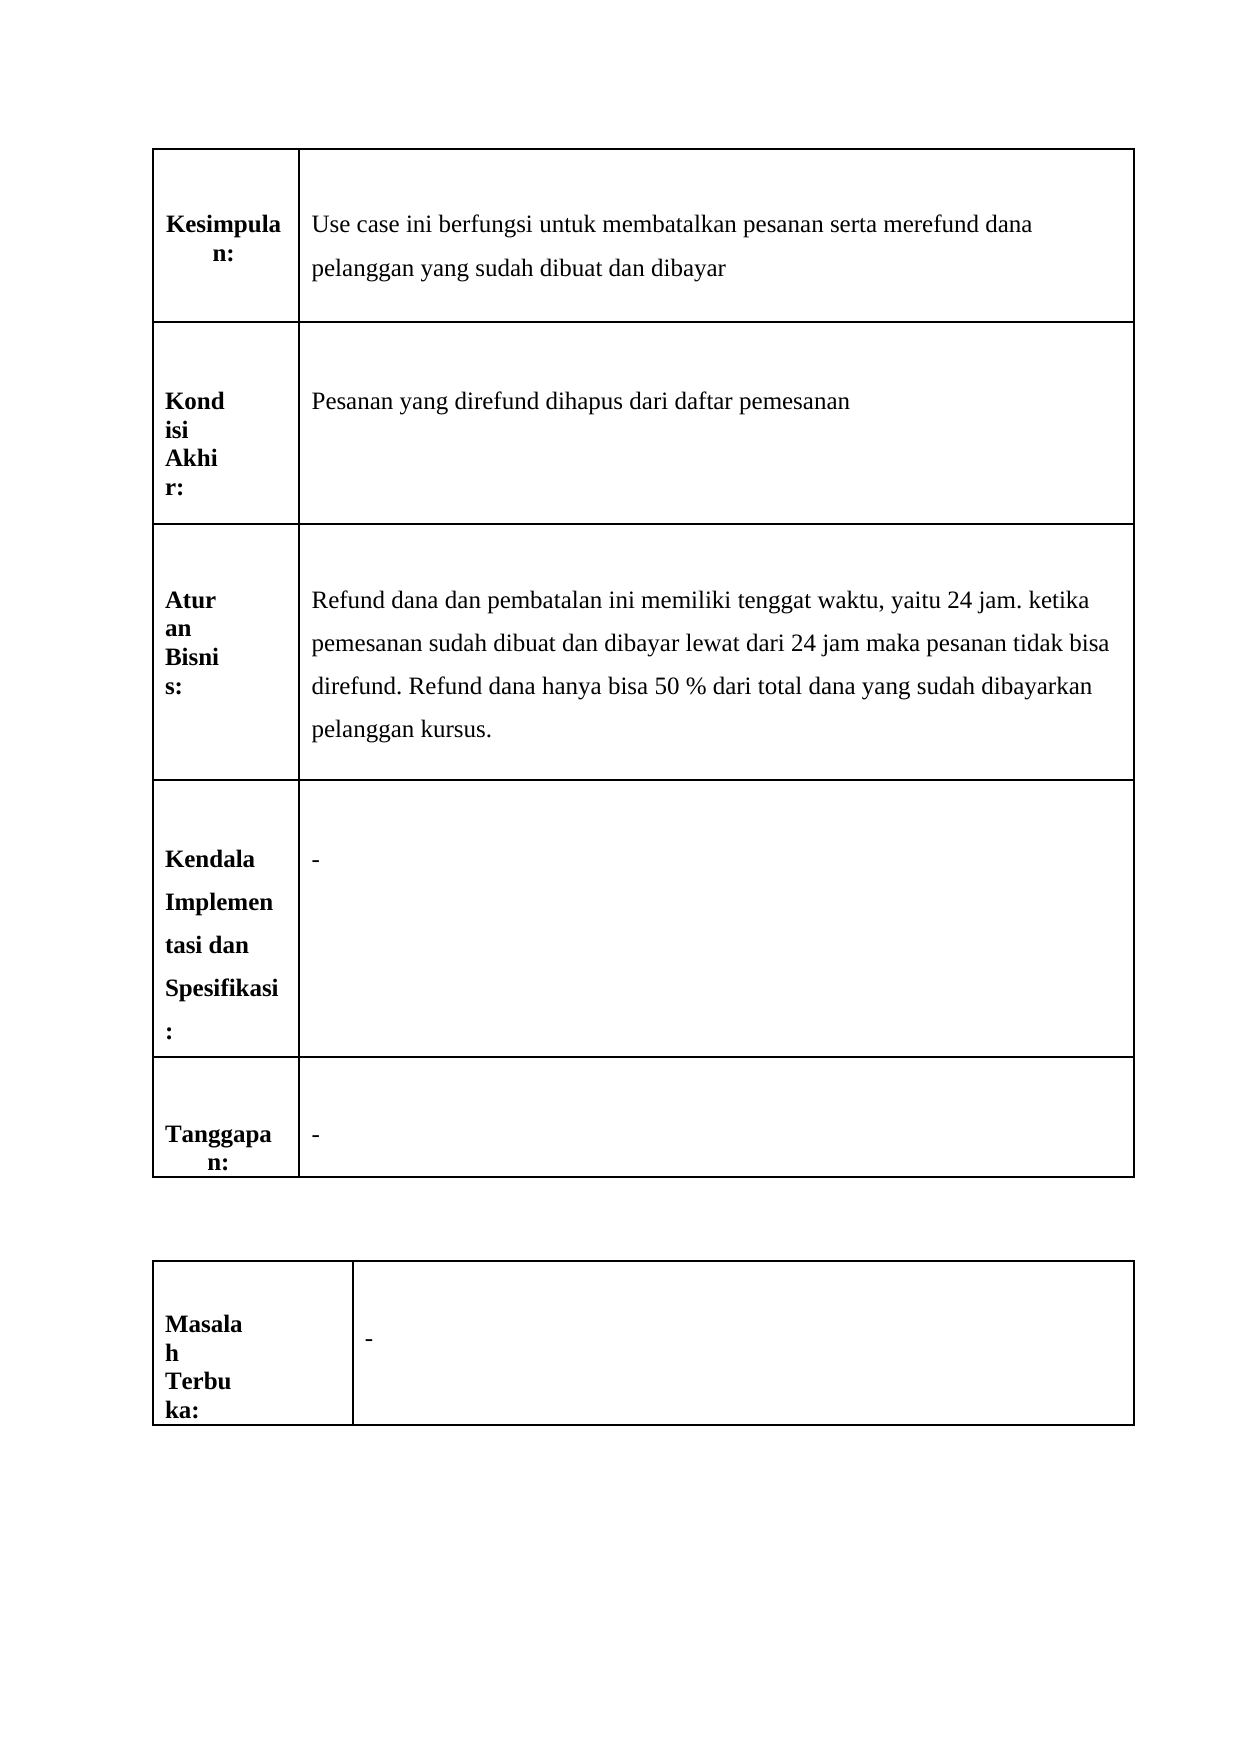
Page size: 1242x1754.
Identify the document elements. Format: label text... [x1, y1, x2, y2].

table_header - [354, 1262, 1133, 1424]
table_cell - [300, 1058, 1133, 1176]
table_cell Kondisi Akhir: [154, 323, 298, 523]
table_header Kesimpulan: [154, 150, 298, 321]
table_cell - [300, 781, 1133, 1056]
table_cell Tanggapan: [154, 1058, 298, 1176]
table_cell Refund dana dan pembatalan ini memiliki tenggat waktu, yaitu 24 jam. ketika pemesanan sudah dibuat dan dibayar lewat dari 24 jam maka pesanan tidak bisa direfund. Refund dana hanya bisa 50 % dari total dana yang sudah dibayarkan pelanggan kursus. [300, 525, 1133, 779]
table_cell Kendala Implemen tasi dan Spesifikasi : [154, 781, 298, 1056]
table_header Masalah Terbuka: [154, 1262, 352, 1424]
table_cell Pesanan yang direfund dihapus dari daftar pemesanan [300, 323, 1133, 523]
table_cell Aturan Bisnis: [154, 525, 298, 779]
table_header Use case ini berfungsi untuk membatalkan pesanan serta merefund dana pelanggan yang sudah dibuat dan dibayar [300, 150, 1133, 321]
